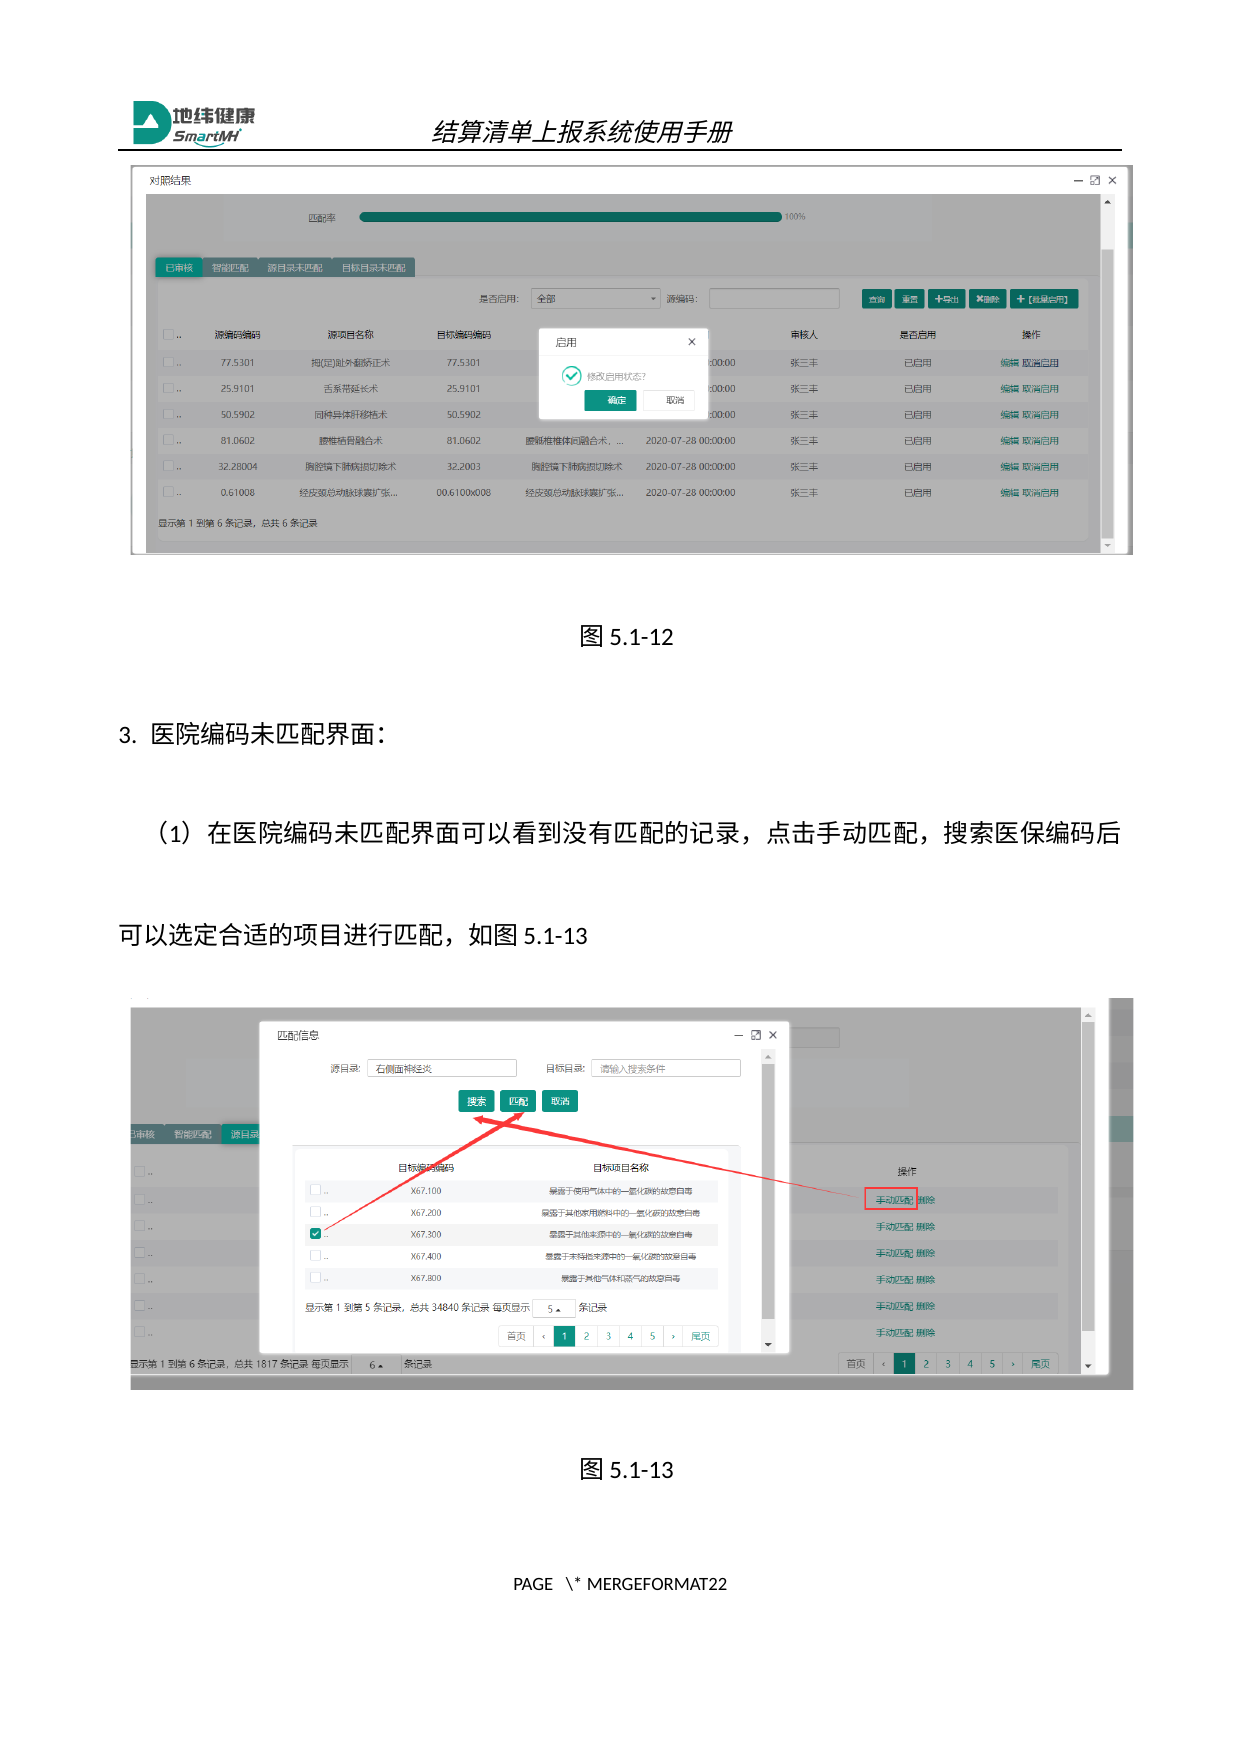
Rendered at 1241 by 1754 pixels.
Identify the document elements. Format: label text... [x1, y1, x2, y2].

text 图5.1-13 [131, 1433, 1122, 1501]
text 图5.1-12 [131, 601, 1122, 668]
picture [130, 998, 1134, 1390]
list 医院编码未匹配界面： [118, 699, 1122, 767]
picture [129, 94, 258, 149]
text （1）在医院编码未匹配界面可以看到没有匹配的记录，点击手动匹配，搜索医保编码后可以选定合适的项目进行匹配，如图5.1-13 [118, 798, 1122, 967]
picture [130, 165, 1133, 555]
